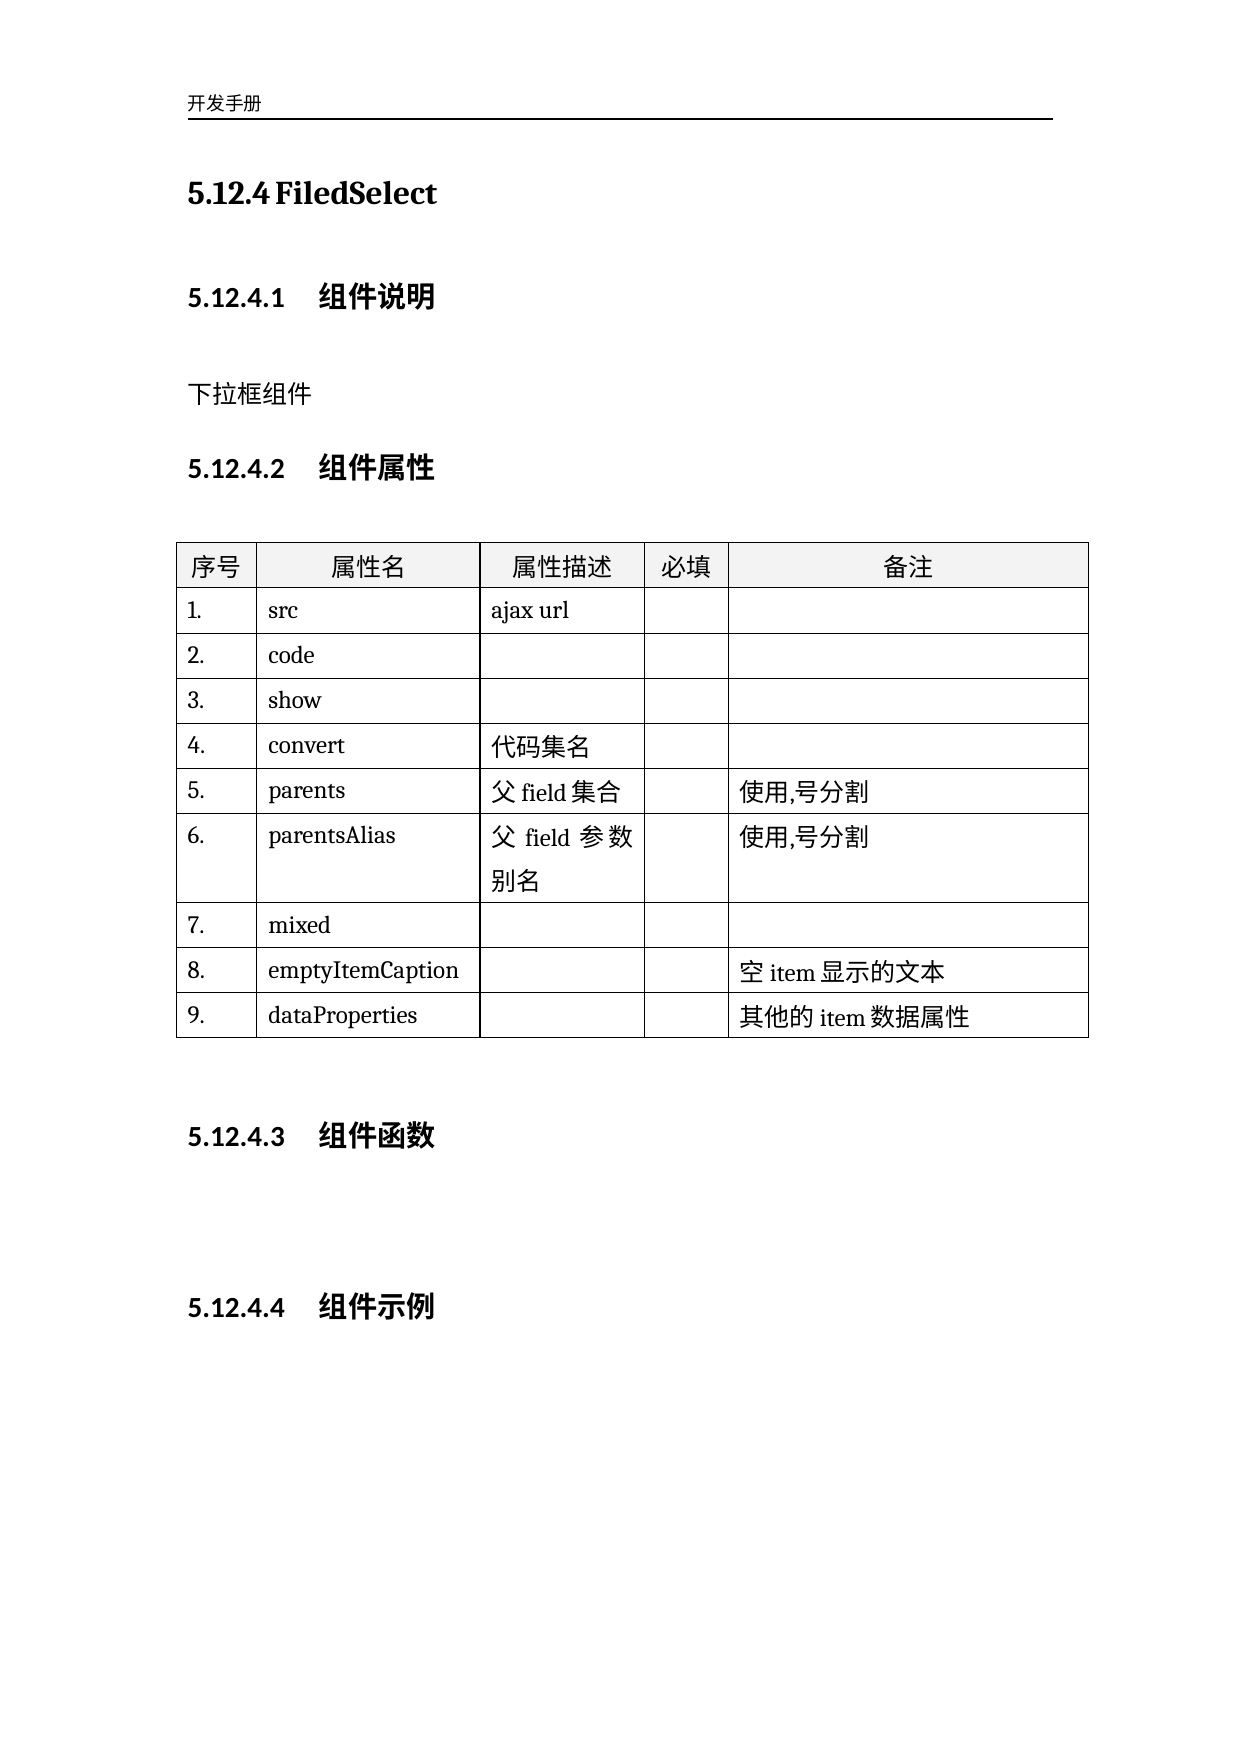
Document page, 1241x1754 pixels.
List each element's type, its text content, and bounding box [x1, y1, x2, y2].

table_cell [645, 634, 728, 677]
table_cell [177, 724, 256, 768]
table_header 必填 [645, 543, 728, 587]
table_cell parents [257, 769, 479, 813]
table_cell [645, 814, 728, 902]
table_cell [481, 993, 644, 1037]
table_cell [481, 679, 644, 723]
table_cell emptyItemCaption [257, 948, 479, 992]
subtitle 组件属性 [187, 444, 1053, 488]
text 下拉框组件 [187, 371, 1053, 415]
table_cell [481, 903, 644, 947]
table_cell [177, 588, 256, 632]
subtitle FiledSelect [187, 172, 1053, 216]
table_cell ajax url [481, 588, 644, 632]
table_cell [177, 814, 256, 902]
table_cell 空item显示的文本 [729, 948, 1088, 992]
table_cell 其他的item数据属性 [729, 993, 1088, 1037]
table_cell [645, 769, 728, 813]
table_header 备注 [729, 543, 1088, 587]
table_cell [481, 948, 644, 992]
subtitle 组件函数 [187, 1112, 1053, 1156]
table_cell [177, 993, 256, 1037]
table_cell [729, 588, 1088, 632]
table_cell parentsAlias [257, 814, 479, 902]
table_cell [177, 903, 256, 947]
table_cell [177, 634, 256, 677]
table_cell [645, 993, 728, 1037]
table_header 属性描述 [481, 543, 644, 587]
table_cell [729, 634, 1088, 677]
table_cell dataProperties [257, 993, 479, 1037]
table_header 序号 [177, 543, 256, 587]
table_cell 使用,号分割 [729, 814, 1088, 902]
table_cell code [257, 634, 479, 677]
table_cell 父field参数别名 [481, 814, 644, 902]
table_cell 代码集名 [481, 724, 644, 768]
table_cell [729, 679, 1088, 723]
table_cell src [257, 588, 479, 632]
table_cell [177, 679, 256, 723]
table_cell [177, 769, 256, 813]
table_header 属性名 [257, 543, 479, 587]
table_cell mixed [257, 903, 479, 947]
table_cell [645, 679, 728, 723]
table_cell [645, 724, 728, 768]
table_cell [729, 724, 1088, 768]
table_cell [481, 634, 644, 677]
subtitle 组件说明 [187, 273, 1053, 317]
table_cell [645, 948, 728, 992]
table_cell [729, 903, 1088, 947]
table_cell [645, 588, 728, 632]
table_cell [177, 948, 256, 992]
subtitle 组件示例 [187, 1283, 1053, 1327]
table_cell 使用,号分割 [729, 769, 1088, 813]
table_cell show [257, 679, 479, 723]
table_cell 父field集合 [481, 769, 644, 813]
table_cell [645, 903, 728, 947]
table_cell convert [257, 724, 479, 768]
